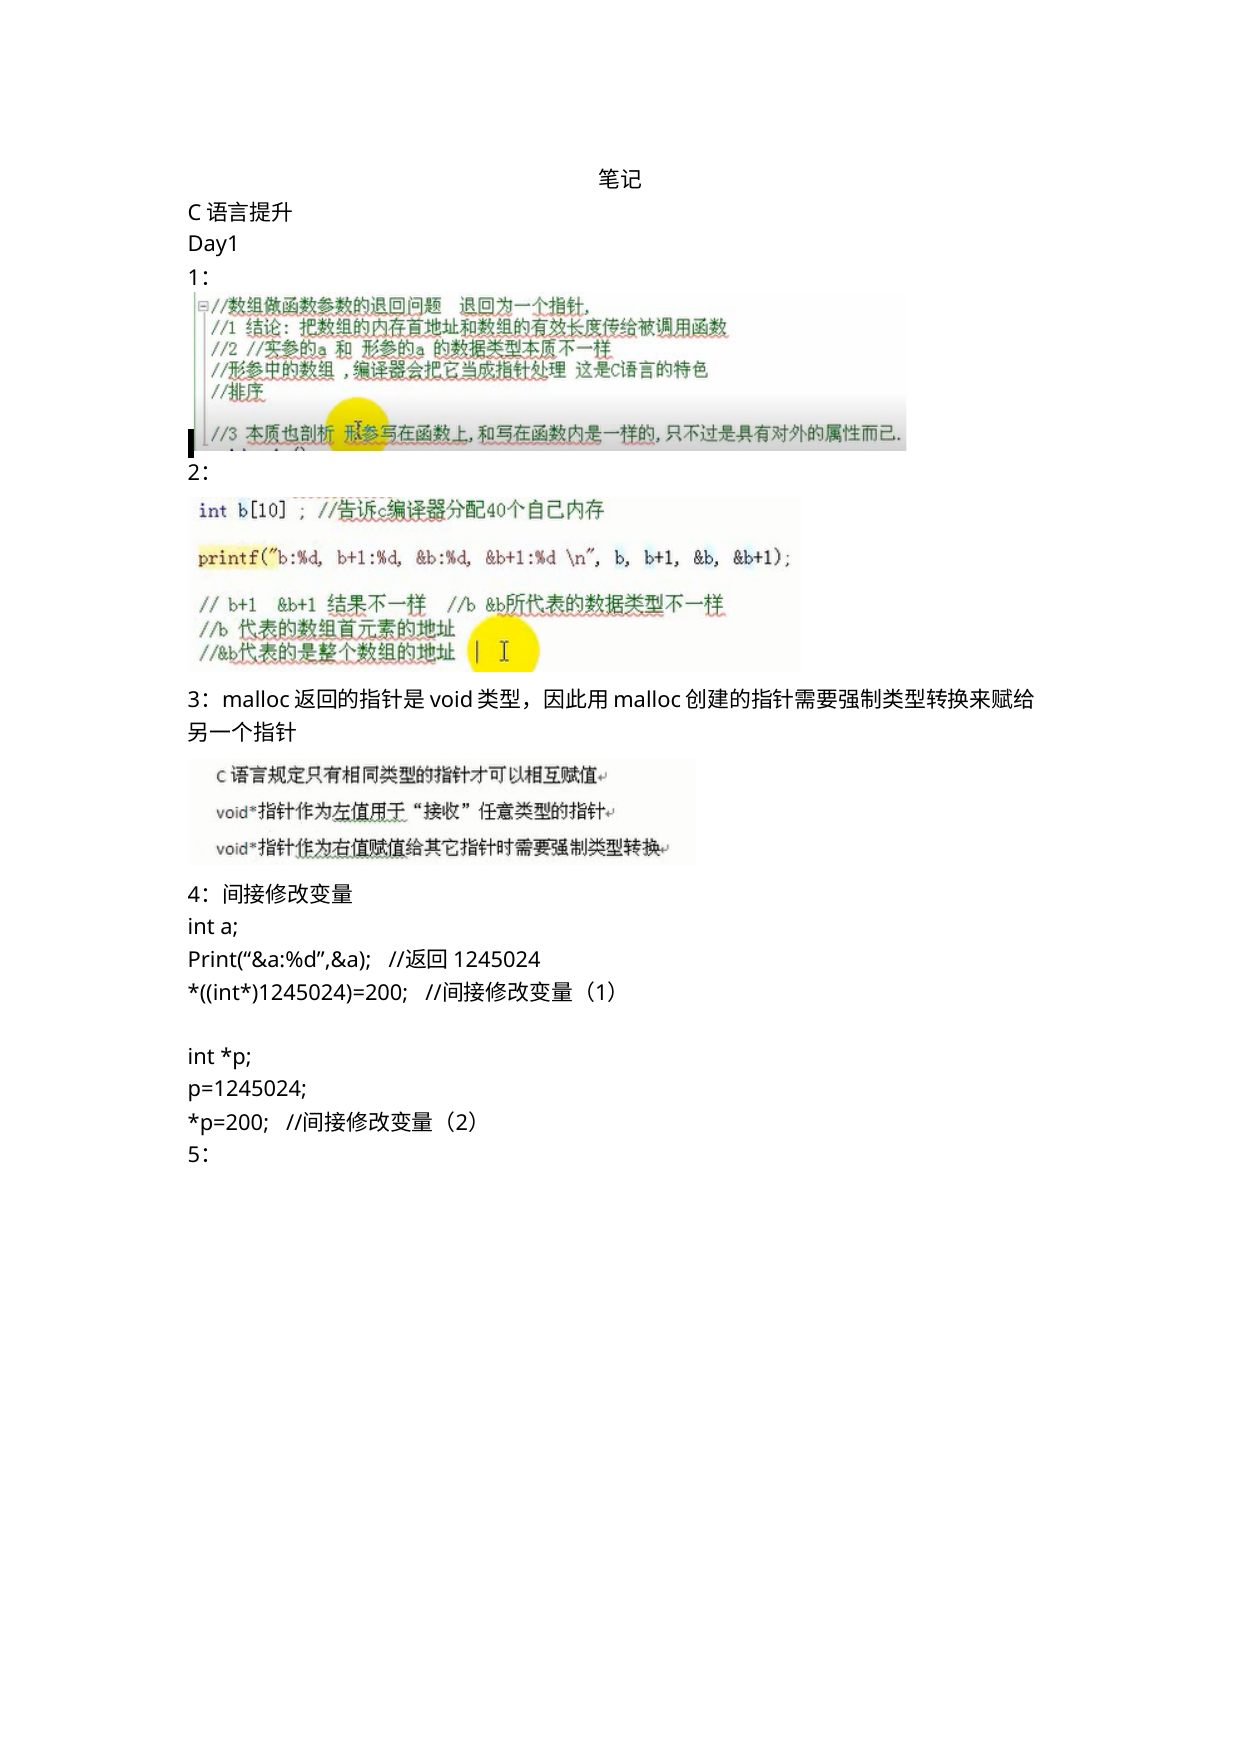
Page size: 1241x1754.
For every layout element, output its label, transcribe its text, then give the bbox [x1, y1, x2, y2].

text Print(“&a:%d”,&a); //返回1245024 [187, 942, 1053, 974]
text 1： [187, 259, 1053, 292]
text Day1 [187, 227, 1053, 259]
text 笔记 [187, 162, 1053, 194]
text int *p; [187, 1039, 1053, 1072]
text *((int*)1245024)=200; //间接修改变量（1） [187, 974, 1053, 1007]
text 2： [187, 454, 1053, 487]
picture [193, 292, 907, 451]
picture [187, 497, 802, 672]
text 5： [187, 1137, 1053, 1169]
text C语言提升 [187, 194, 1053, 227]
text *p=200; //间接修改变量（2） [187, 1104, 1053, 1137]
text 4：间接修改变量 [187, 877, 1053, 909]
text 3：malloc返回的指针是void类型，因此用malloc创建的指针需要强制类型转换来赋给另一个指针 [187, 682, 1053, 747]
picture [187, 759, 697, 865]
text int a; [187, 909, 1053, 942]
text p=1245024; [187, 1072, 1053, 1104]
